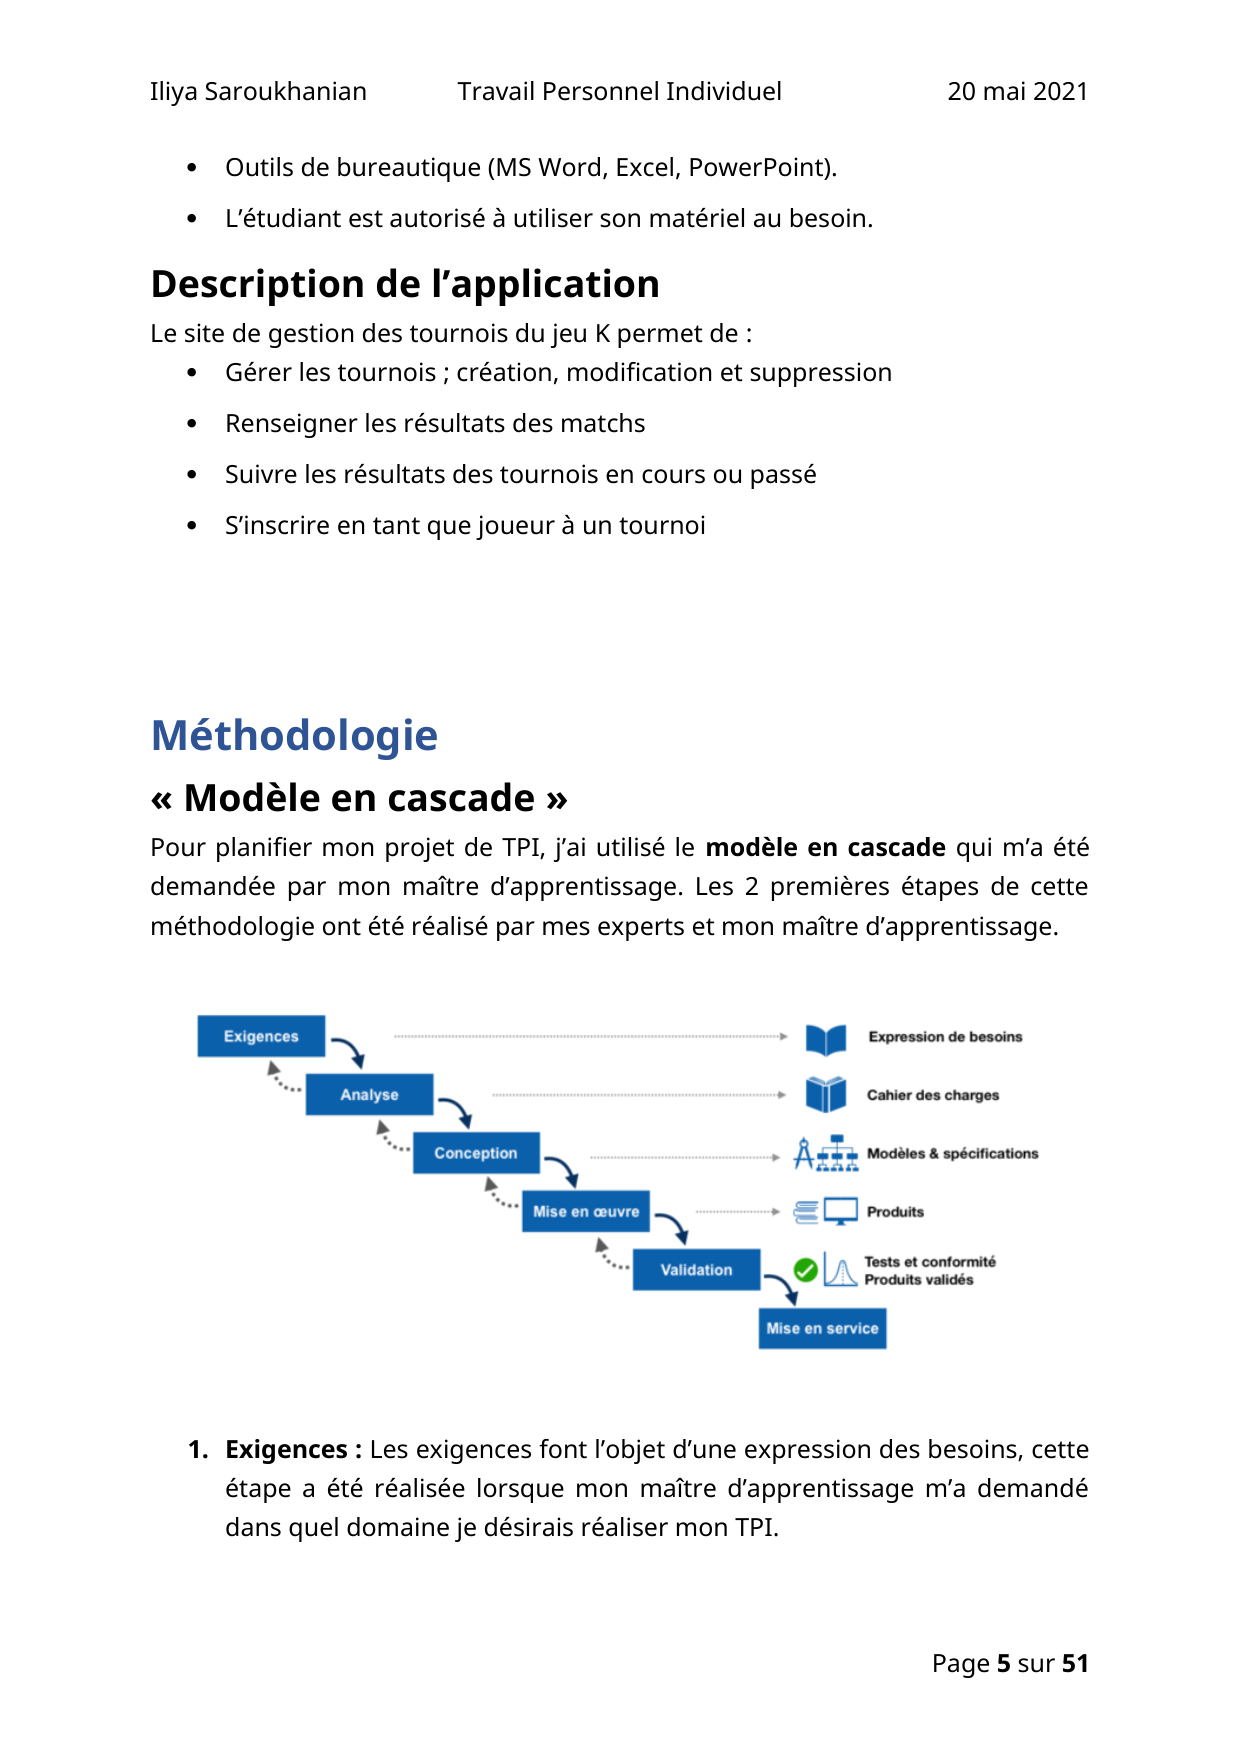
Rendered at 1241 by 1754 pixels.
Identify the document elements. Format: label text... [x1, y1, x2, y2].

text « Modèle en cascade » [150, 771, 1090, 822]
list Outils de bureautique (MS Word, Excel, PowerPoint). [187, 150, 1090, 184]
list Suivre les résultats des tournois en cours ou passé [187, 457, 1090, 491]
text Méthodologie [150, 706, 1090, 763]
picture [150, 947, 1091, 1418]
list L’étudiant est autorisé à utiliser son matériel au besoin. [187, 201, 1090, 235]
text Description de l’application [150, 257, 1090, 308]
text Pour planifier mon projet de TPI, j’ai utilisé le modèle en cascade qui m’a été demandée par mon maître d’apprentissage. Les 2 premières étapes de cette méthodologie ont été réalisé par mes experts et mon maître d’apprentissage. [150, 830, 1090, 942]
list S’inscrire en tant que joueur à un tournoi [187, 508, 1090, 542]
list Gérer les tournois ; création, modification et suppression [187, 355, 1090, 389]
list Exigences : Les exigences font l’objet d’une expression des besoins, cette étape a été réalisée lorsque mon maître d’apprentissage m’a demandé dans quel domaine je désirais réaliser mon TPI. [187, 1432, 1090, 1544]
list Renseigner les résultats des matchs [187, 406, 1090, 440]
text Le site de gestion des tournois du jeu K permet de : [150, 316, 1090, 349]
